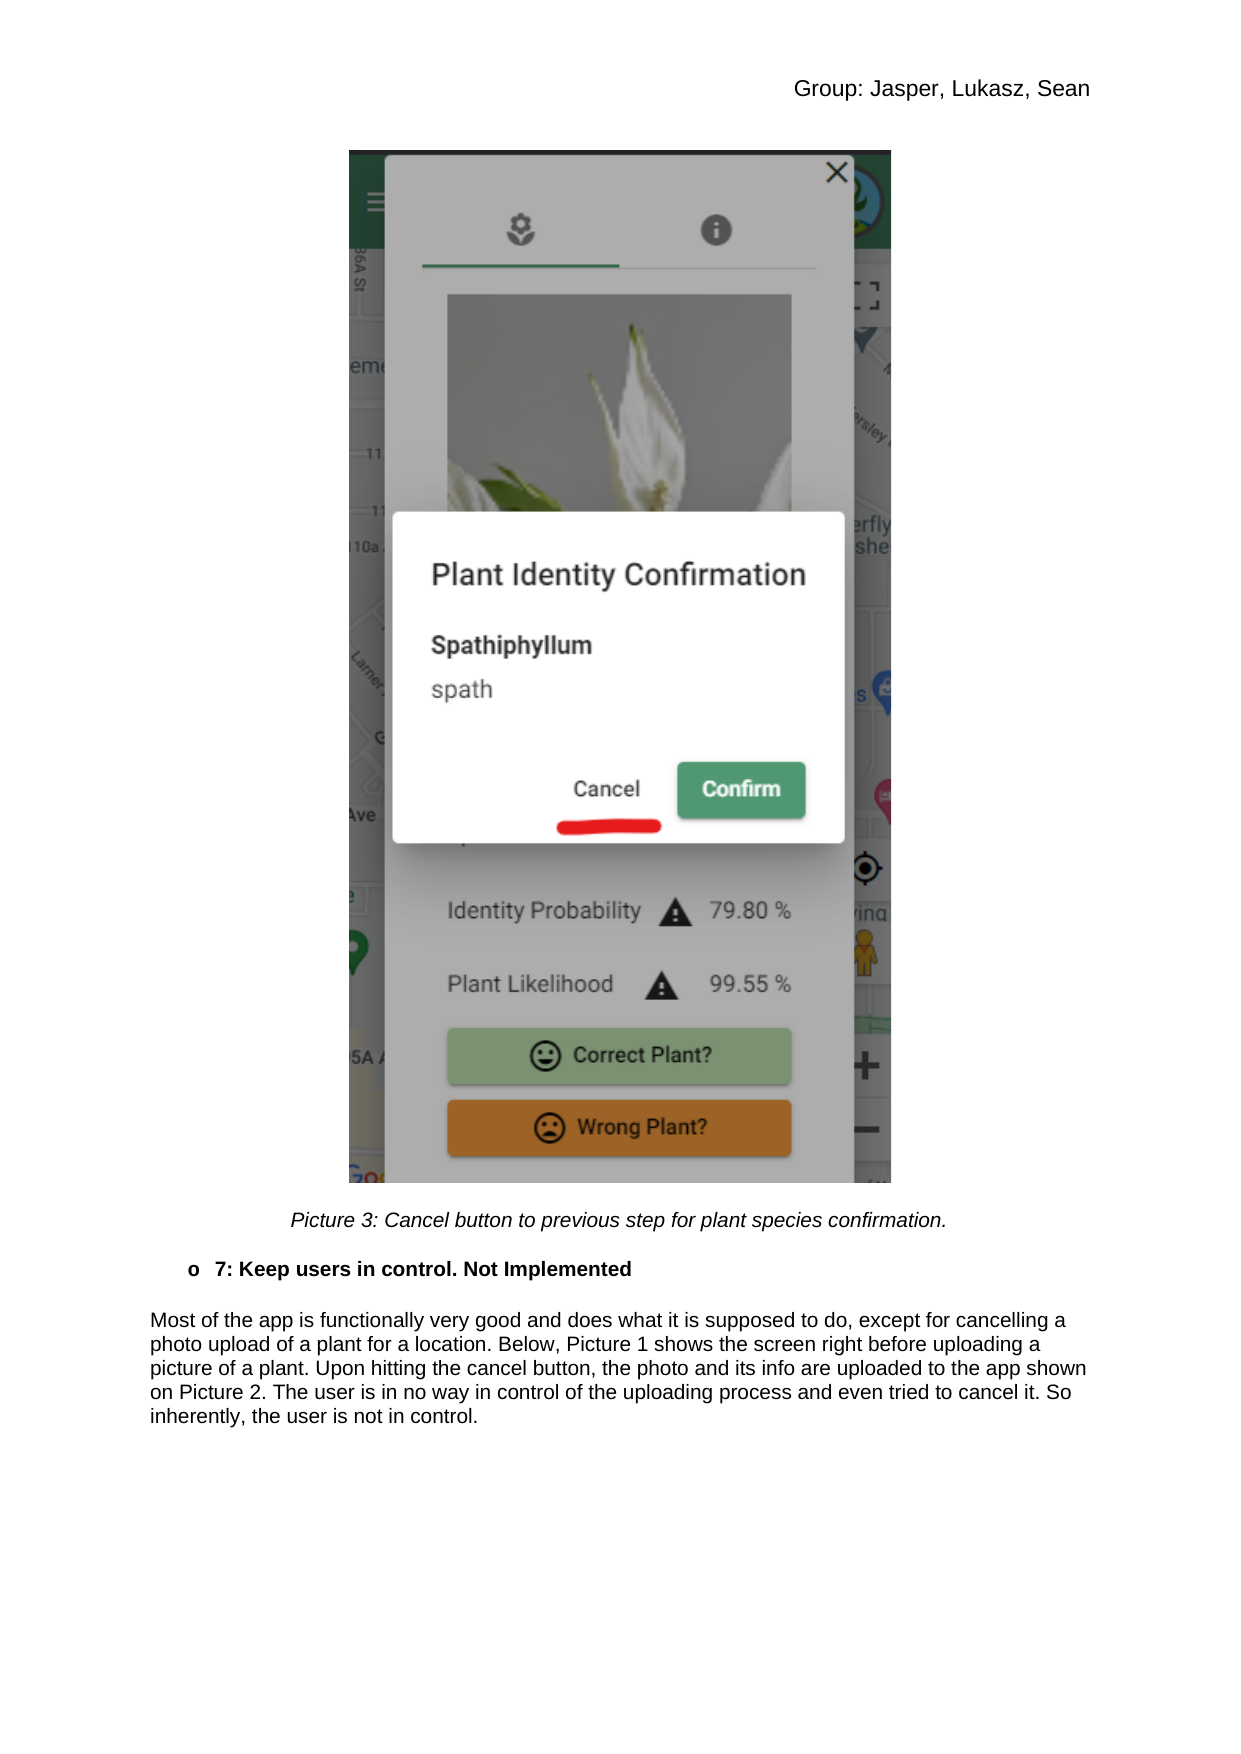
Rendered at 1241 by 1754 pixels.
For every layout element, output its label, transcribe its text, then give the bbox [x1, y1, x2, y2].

text Most of the app is functionally very good and does what it is supposed to do, except for cancelling a photo upload of a plant for a location. Below, Picture 1 shows the screen right before uploading a picture of a plant. Upon hitting the cancel button, the photo and its info are uploaded to the app shown on Picture 2. The user is in no way in control of the uploading process and even tried to cancel it. So inherently, the user is not in control. [150, 1308, 1090, 1427]
text Picture 3: Cancel button to previous step for plant species confirmation. [150, 1208, 1090, 1232]
picture [349, 150, 892, 1183]
text o 7: Keep users in control. Not Implemented [187, 1257, 1090, 1283]
